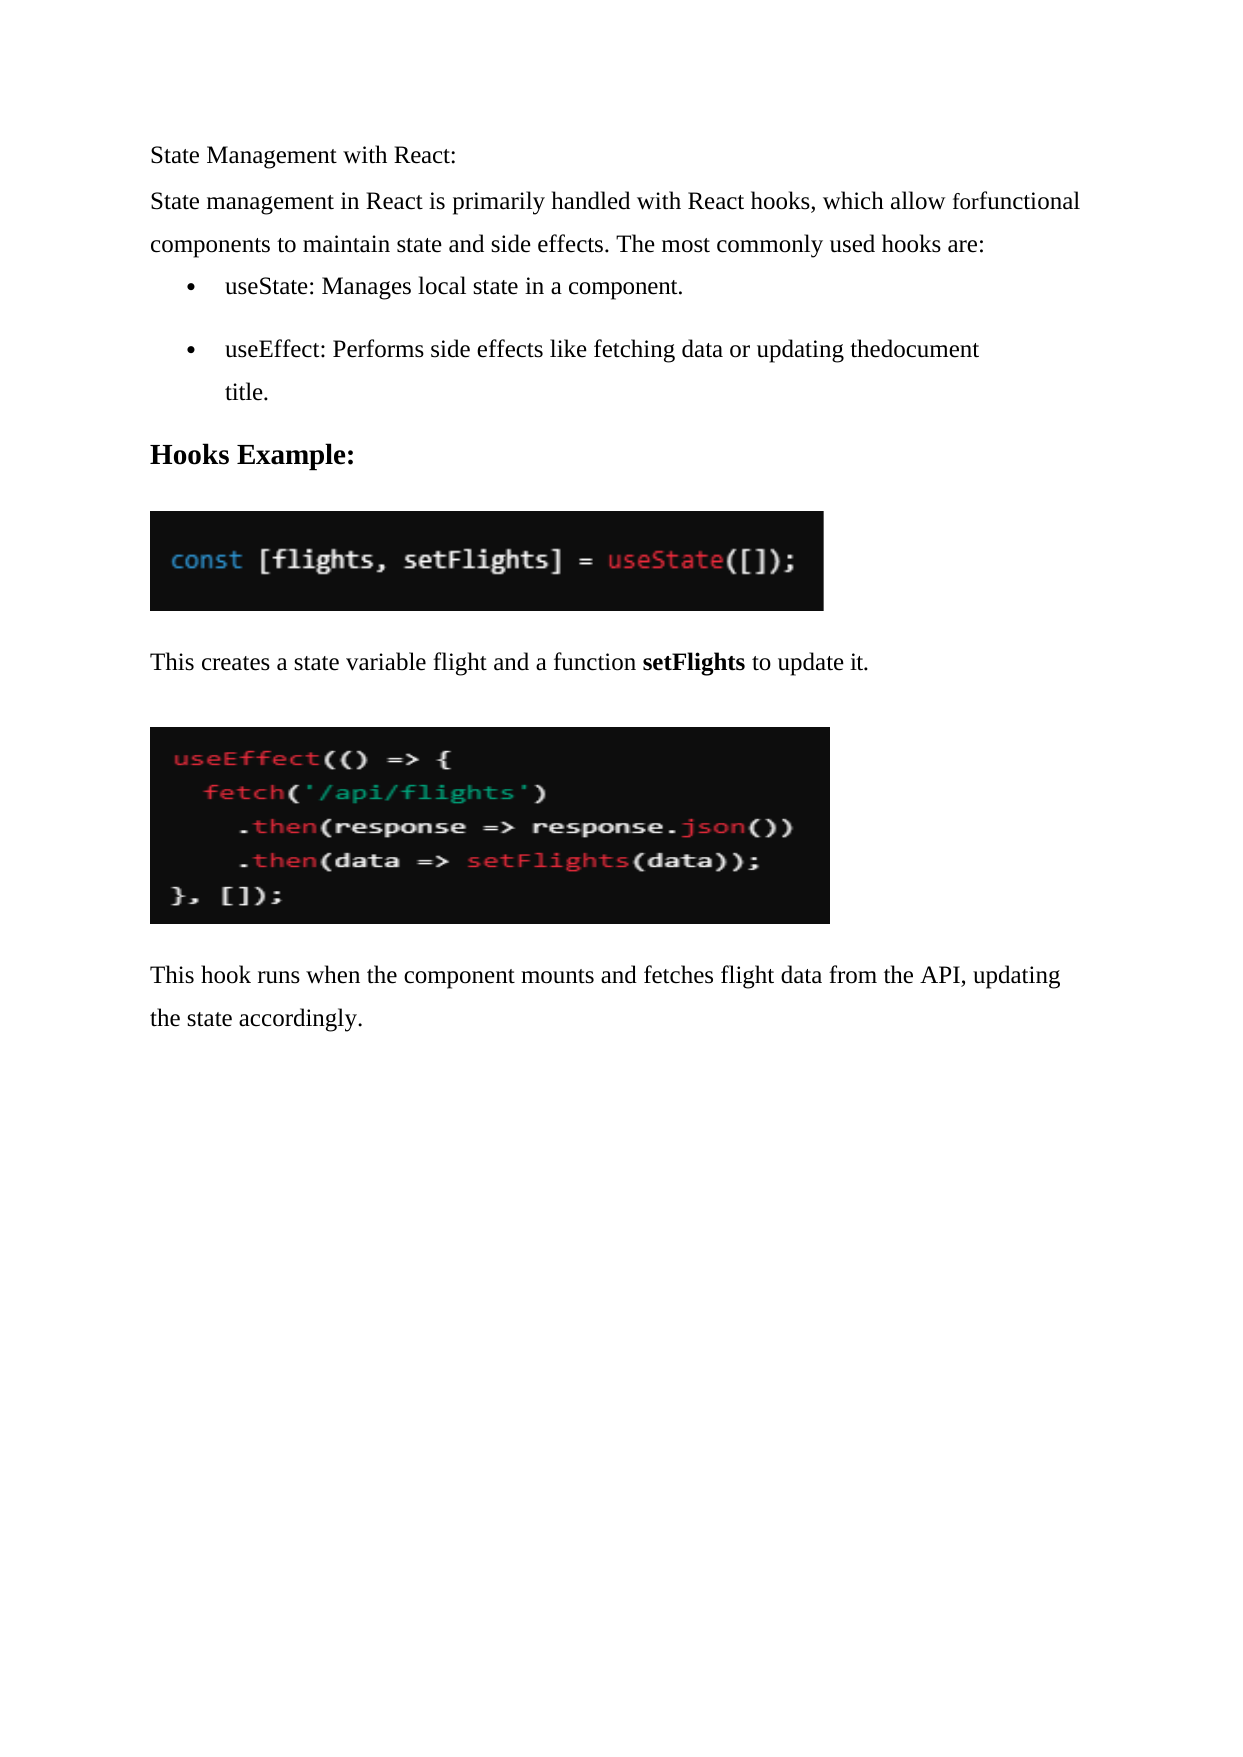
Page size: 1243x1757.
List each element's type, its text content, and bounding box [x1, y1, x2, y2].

text This hook runs when the component mounts and fetches flight data from the API, updating the state accordingly. [150, 960, 1084, 1032]
list useEffect: Performs side effects like fetching data or updating thedocument title. [187, 334, 996, 406]
text State Management with React: [150, 140, 1186, 169]
picture [150, 727, 830, 924]
picture [150, 511, 824, 611]
text This creates a state variable flight and a function setFlights to update it. [150, 647, 1186, 676]
subtitle Hooks Example: [150, 437, 1186, 471]
list useState: Manages local state in a component. [187, 272, 1186, 300]
text State management in React is primarily handled with React hooks, which allow forfunctional components to maintain state and side effects. The most commonly used hooks are: [150, 186, 1186, 258]
